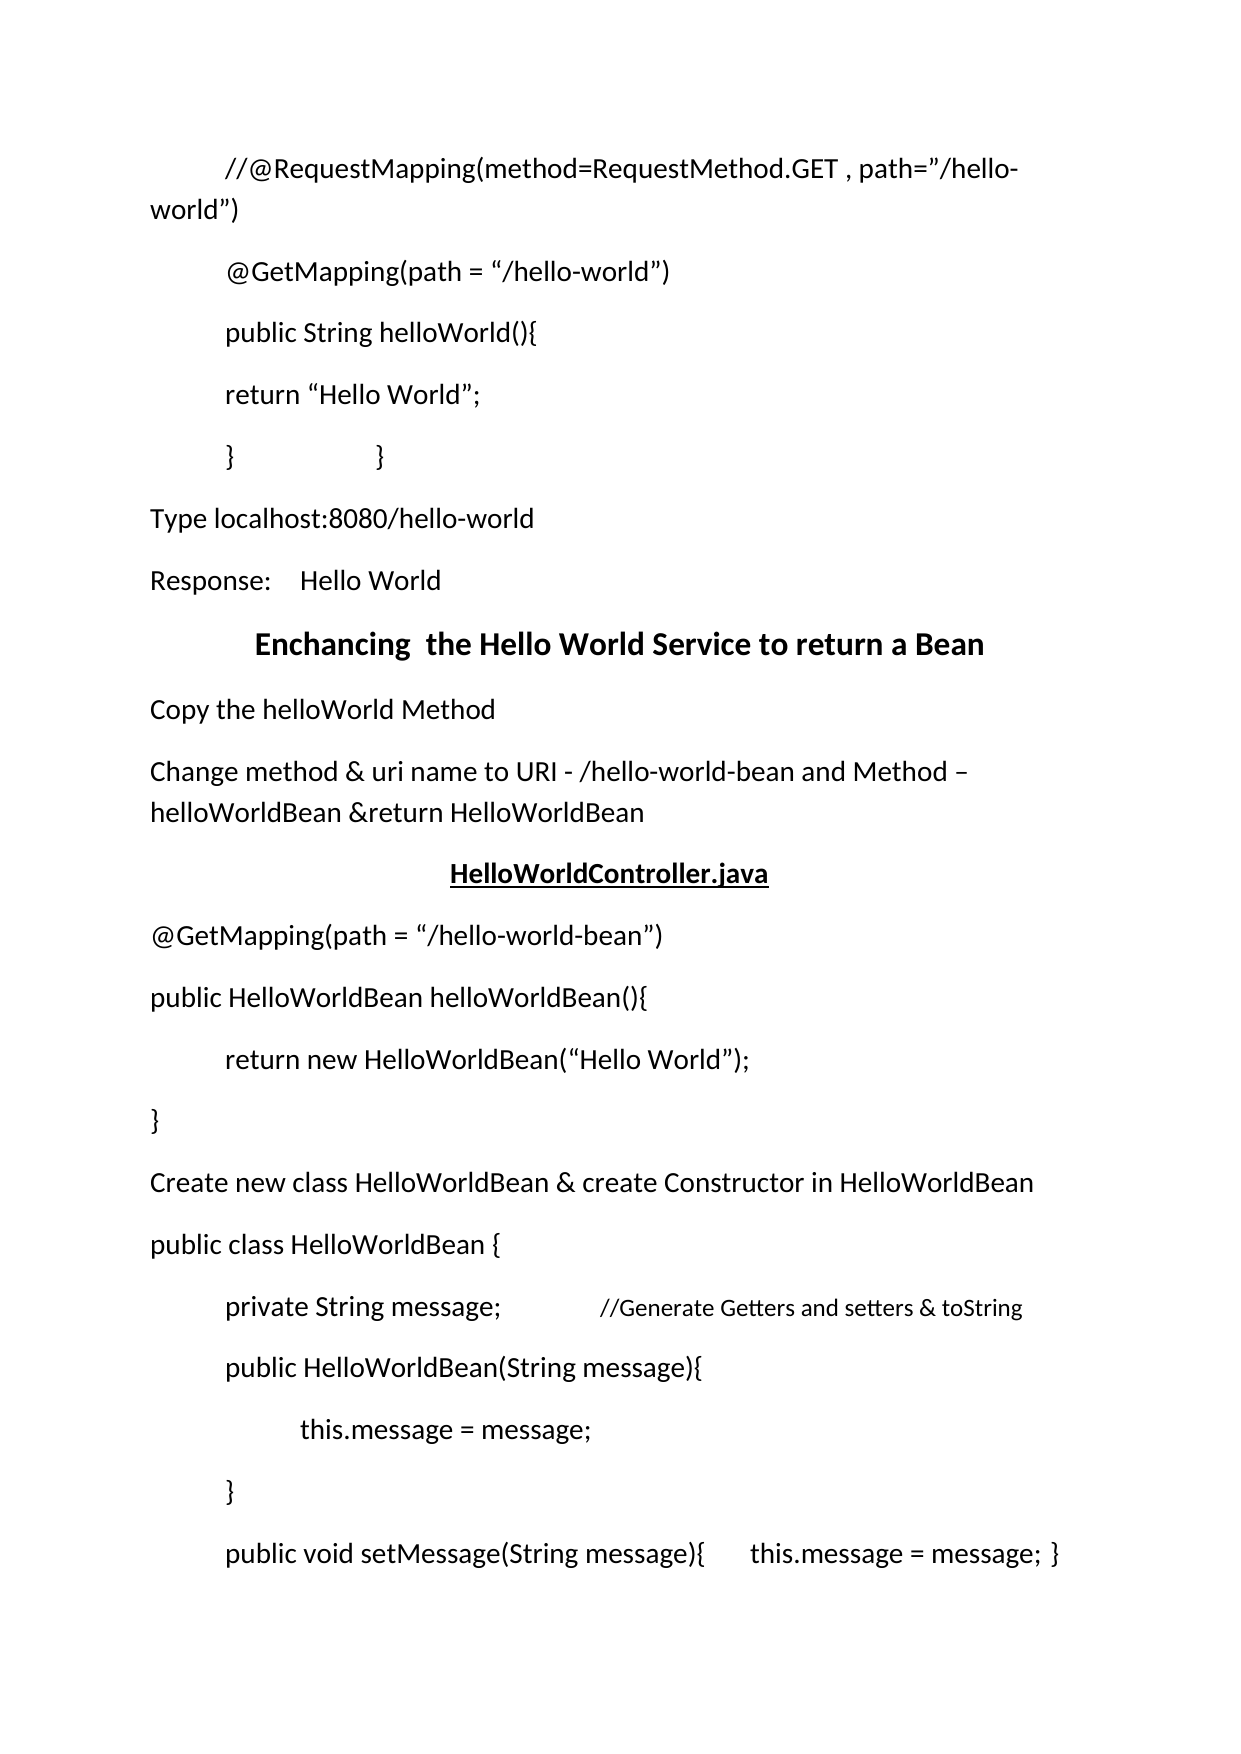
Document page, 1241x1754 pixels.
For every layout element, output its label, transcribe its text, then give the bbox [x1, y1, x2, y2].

text this.message = message; [150, 1411, 1090, 1447]
text private String message; //Generate Getters and setters & toString [150, 1288, 1090, 1323]
text @GetMapping(path = “/hello-world-bean”) [150, 917, 1090, 953]
text Enchancing the Hello World Service to return a Bean [150, 623, 1090, 664]
text //@RequestMapping(method=RequestMethod.GET , path=”/hello-world”) [150, 150, 1090, 227]
text } [150, 1473, 1090, 1509]
text Copy the helloWorld Method [150, 691, 1090, 727]
text Type localhost:8080/hello-world [150, 500, 1090, 535]
text public HelloWorldBean helloWorldBean(){ [150, 979, 1090, 1014]
text Change method & uri name to URI - /hello-world-bean and Method – helloWorldBean &return HelloWorldBean [150, 753, 1090, 829]
text public String helloWorld(){ [150, 314, 1090, 350]
text } } [150, 438, 1090, 474]
text } [150, 1102, 1090, 1138]
text public HelloWorldBean(String message){ [150, 1349, 1090, 1385]
text @GetMapping(path = “/hello-world”) [150, 253, 1090, 288]
text return “Hello World”; [150, 376, 1090, 412]
text Response: Hello World [150, 562, 1090, 597]
text public void setMessage(String message){ this.message = message; } [150, 1535, 1090, 1571]
text return new HelloWorldBean(“Hello World”); [150, 1041, 1090, 1076]
text Create new class HelloWorldBean & create Constructor in HelloWorldBean [150, 1164, 1090, 1200]
text public class HelloWorldBean { [150, 1226, 1090, 1262]
text HelloWorldController.java [375, 855, 1090, 891]
